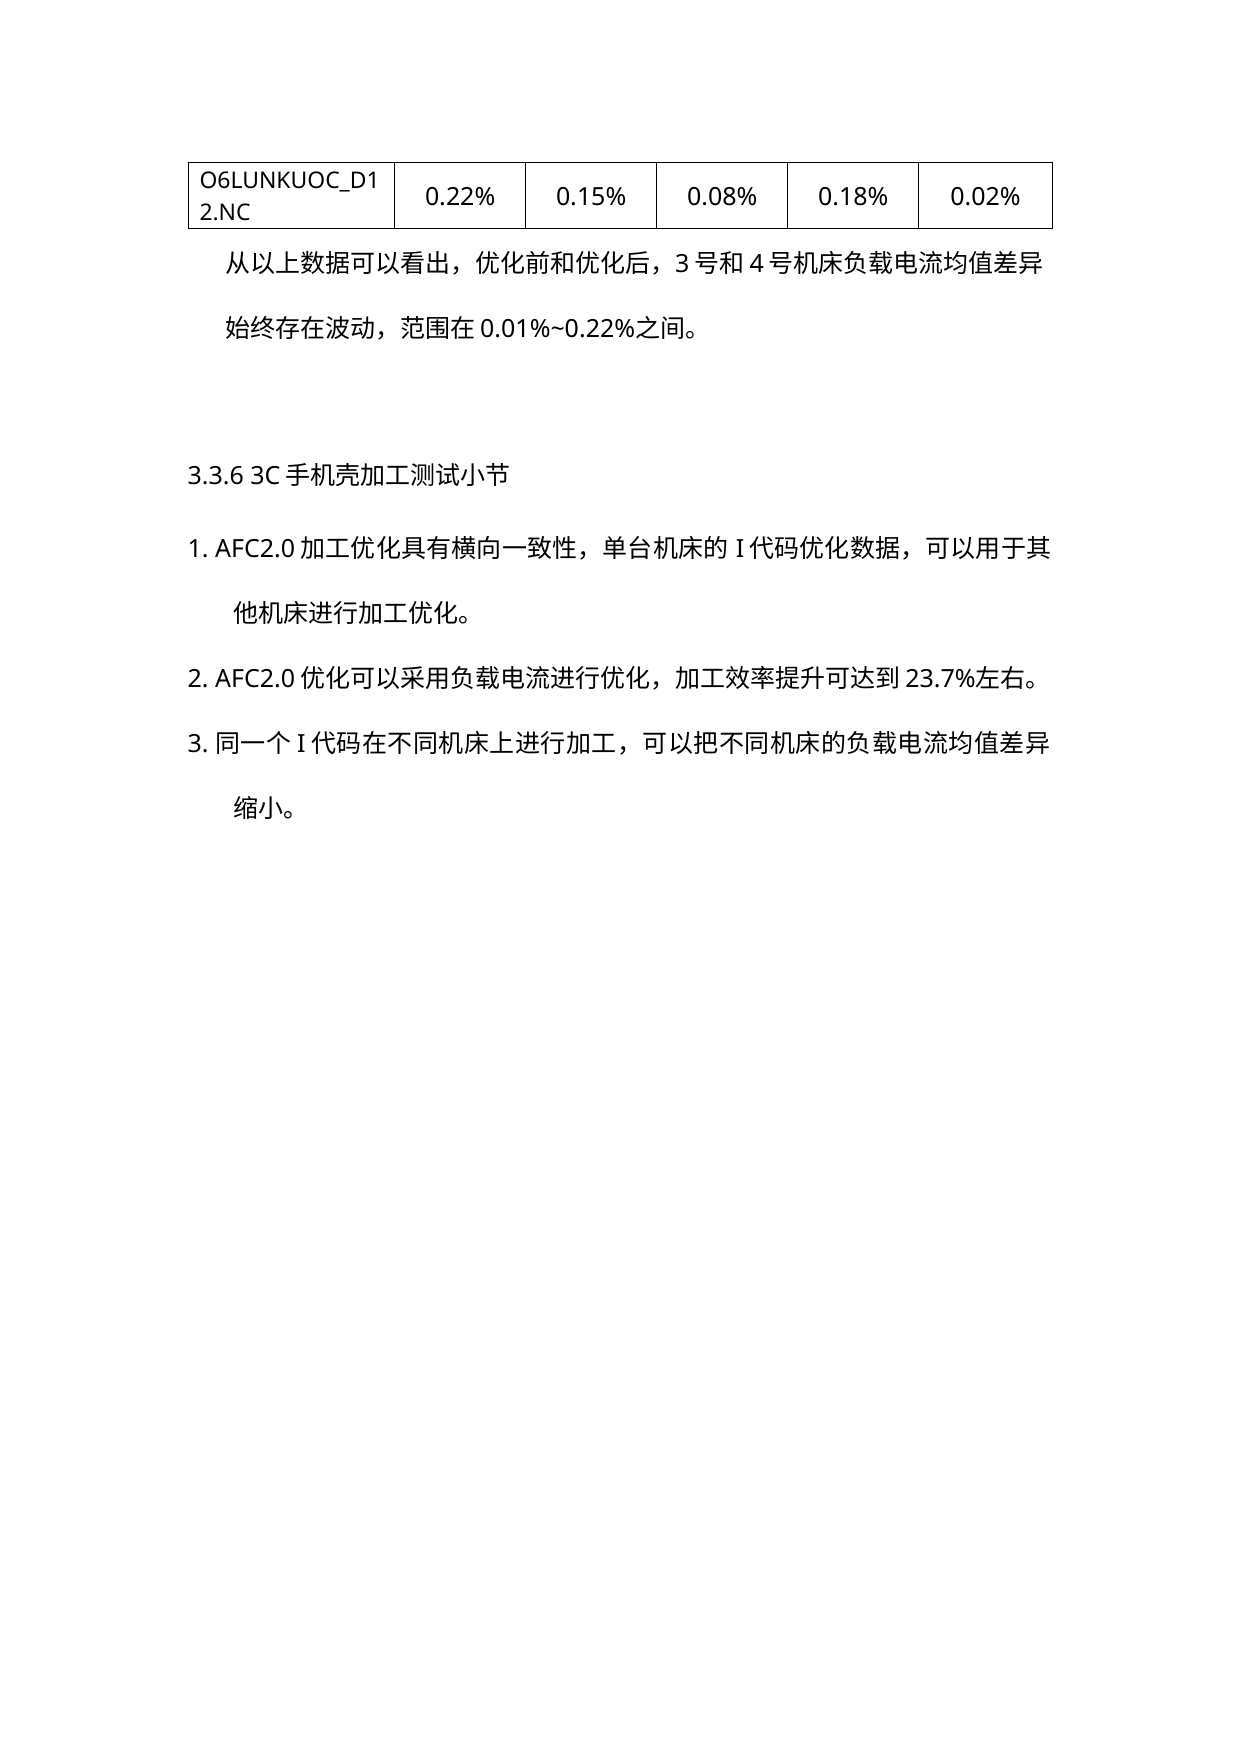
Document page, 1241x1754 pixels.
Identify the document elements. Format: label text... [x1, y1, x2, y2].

table_cell 0.08% [657, 163, 787, 228]
table_cell 0.15% [526, 163, 656, 228]
subtitle 3.3.6 3C手机壳加工测试小节 [187, 441, 1053, 506]
list AFC2.0加工优化具有横向一致性，单台机床的I代码优化数据，可以用于其他机床进行加工优化。 [187, 514, 1053, 644]
table_cell 0.22% [395, 163, 525, 228]
list 从以上数据可以看出，优化前和优化后，3号和4号机床负载电流均值差异始终存在波动，范围在0.01%~0.22%之间。 [225, 229, 1053, 359]
table_cell O6LUNKUOC_D12.NC [189, 163, 394, 228]
table_cell 0.02% [919, 163, 1052, 228]
list AFC2.0优化可以采用负载电流进行优化，加工效率提升可达到23.7%左右。 [187, 644, 1053, 709]
list 同一个I代码在不同机床上进行加工，可以把不同机床的负载电流均值差异缩小。 [187, 709, 1053, 839]
table_cell 0.18% [788, 163, 918, 228]
